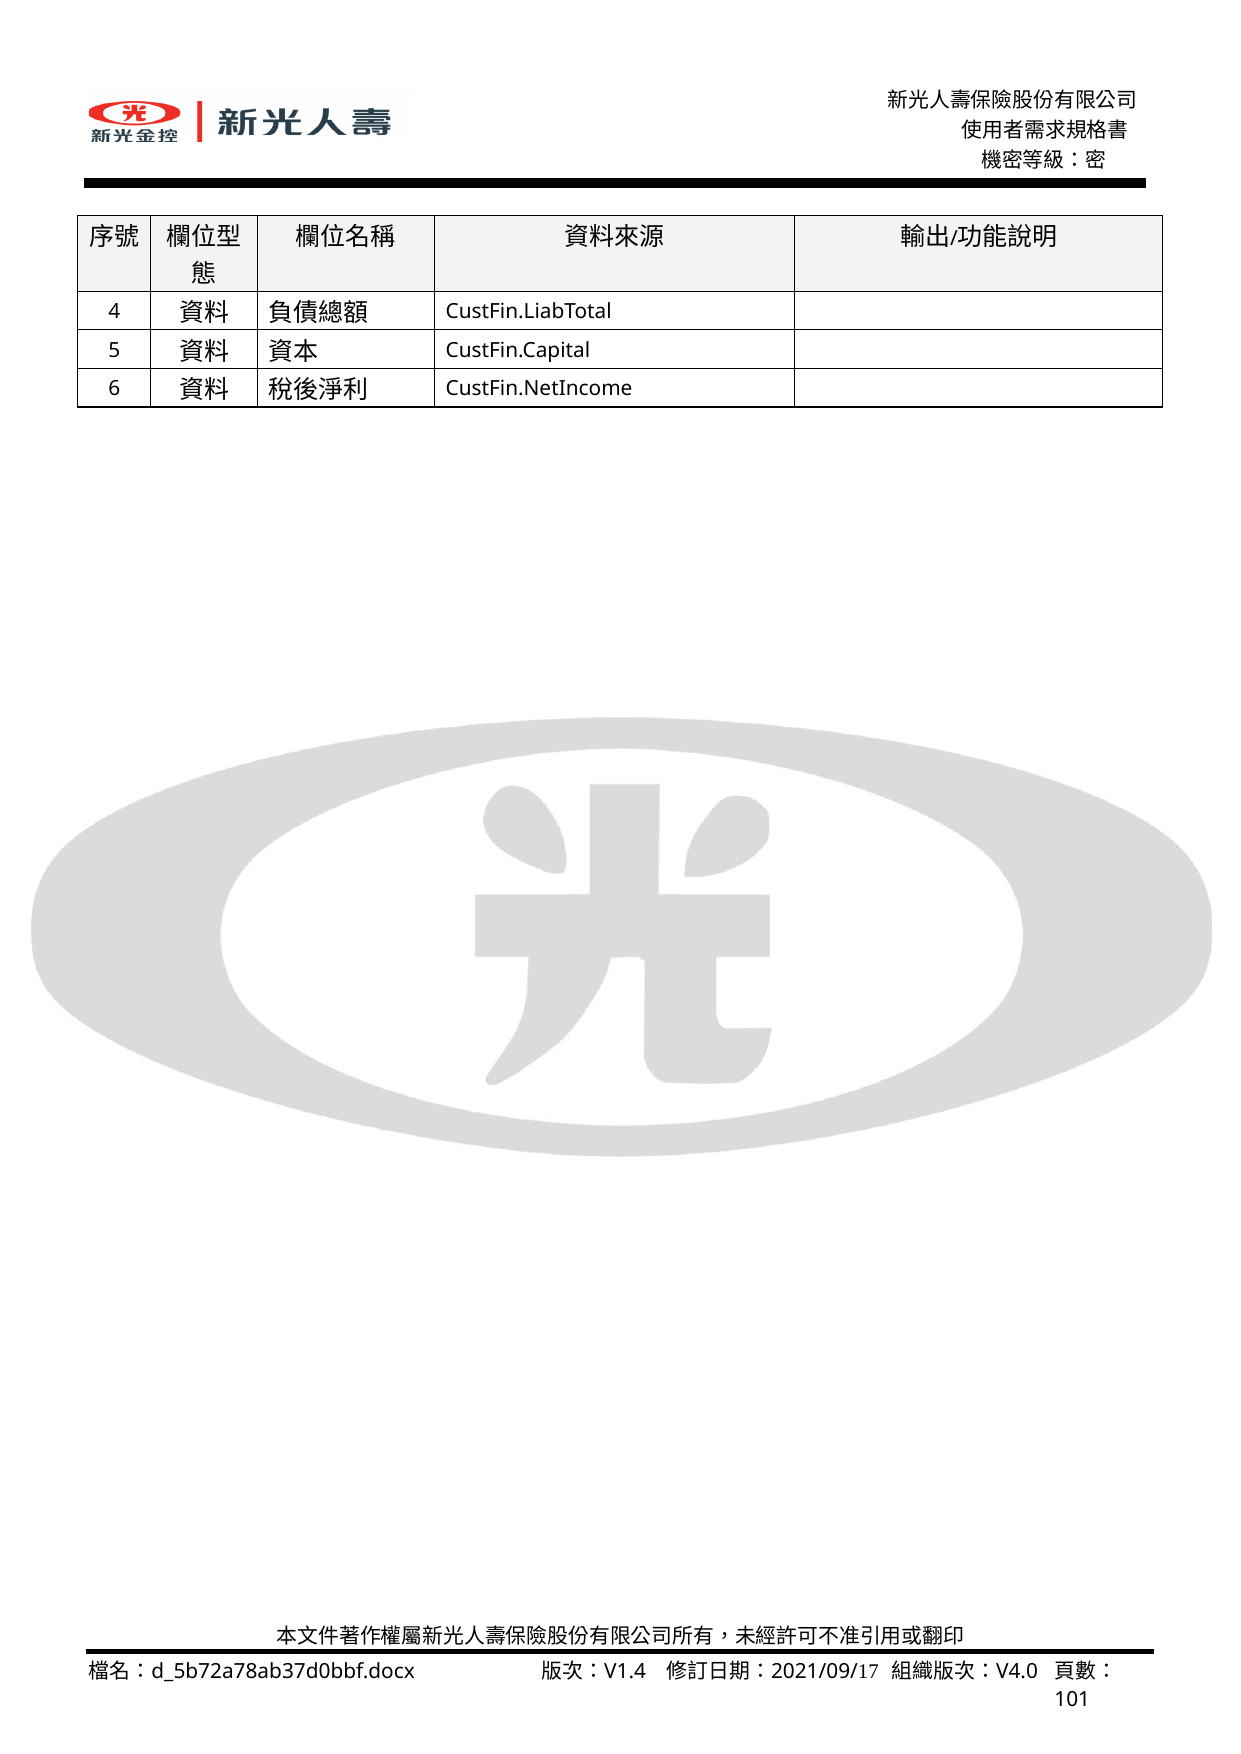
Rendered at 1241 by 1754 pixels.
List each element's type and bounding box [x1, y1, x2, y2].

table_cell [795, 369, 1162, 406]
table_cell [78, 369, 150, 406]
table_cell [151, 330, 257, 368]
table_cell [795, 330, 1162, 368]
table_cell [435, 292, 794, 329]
picture [88, 86, 414, 142]
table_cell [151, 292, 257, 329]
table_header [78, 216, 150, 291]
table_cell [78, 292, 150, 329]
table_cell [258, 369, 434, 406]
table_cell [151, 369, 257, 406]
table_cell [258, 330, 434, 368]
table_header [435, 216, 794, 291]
picture [25, 709, 1215, 1163]
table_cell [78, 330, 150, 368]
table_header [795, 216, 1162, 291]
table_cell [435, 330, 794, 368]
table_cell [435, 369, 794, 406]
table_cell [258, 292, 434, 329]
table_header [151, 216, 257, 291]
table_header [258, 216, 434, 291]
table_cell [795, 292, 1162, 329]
